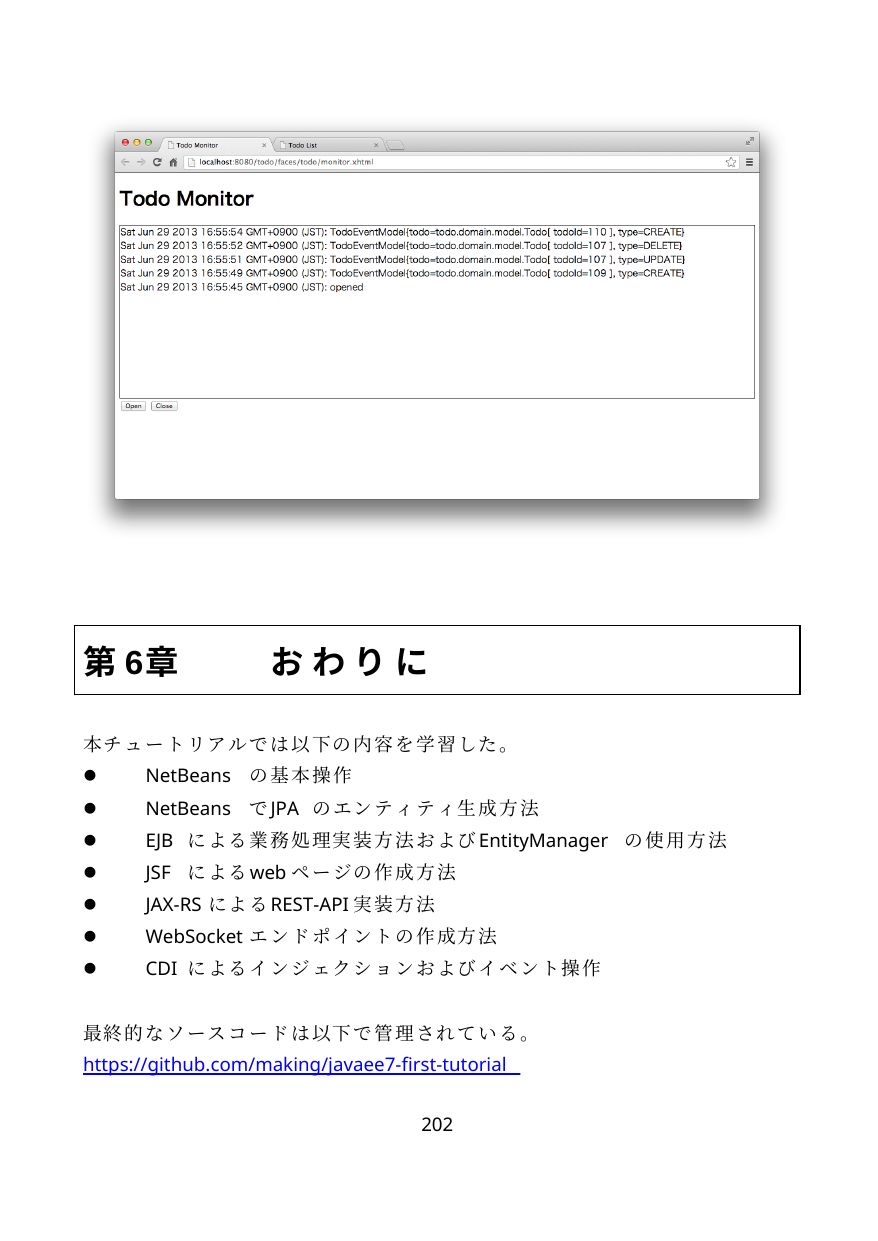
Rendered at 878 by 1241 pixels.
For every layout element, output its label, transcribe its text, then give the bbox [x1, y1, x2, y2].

picture [82, 111, 792, 544]
list CDIによるインジェクションおよびイベント操作 [83, 952, 791, 984]
text 本チュートリアルでは以下の内容を学習した。 [83, 727, 791, 759]
list NetBeansの基本操作 [83, 759, 791, 792]
list NetBeansでJPAのエンティティ生成方法 [83, 792, 791, 824]
list EJBによる業務処理実装方法およびEntityManagerの使用方法 [83, 824, 791, 856]
text 最終的なソースコードは以下で管理されている。 [83, 1016, 791, 1048]
subtitle おわりに [75, 626, 799, 694]
list WebSocketエンドポイントの作成方法 [83, 920, 791, 952]
list JAX-RSによるREST-API実装方法 [83, 888, 791, 920]
list JSFによるwebページの作成方法 [83, 856, 791, 888]
text https://github.com/making/javaee7-first-tutorial [83, 1048, 791, 1080]
